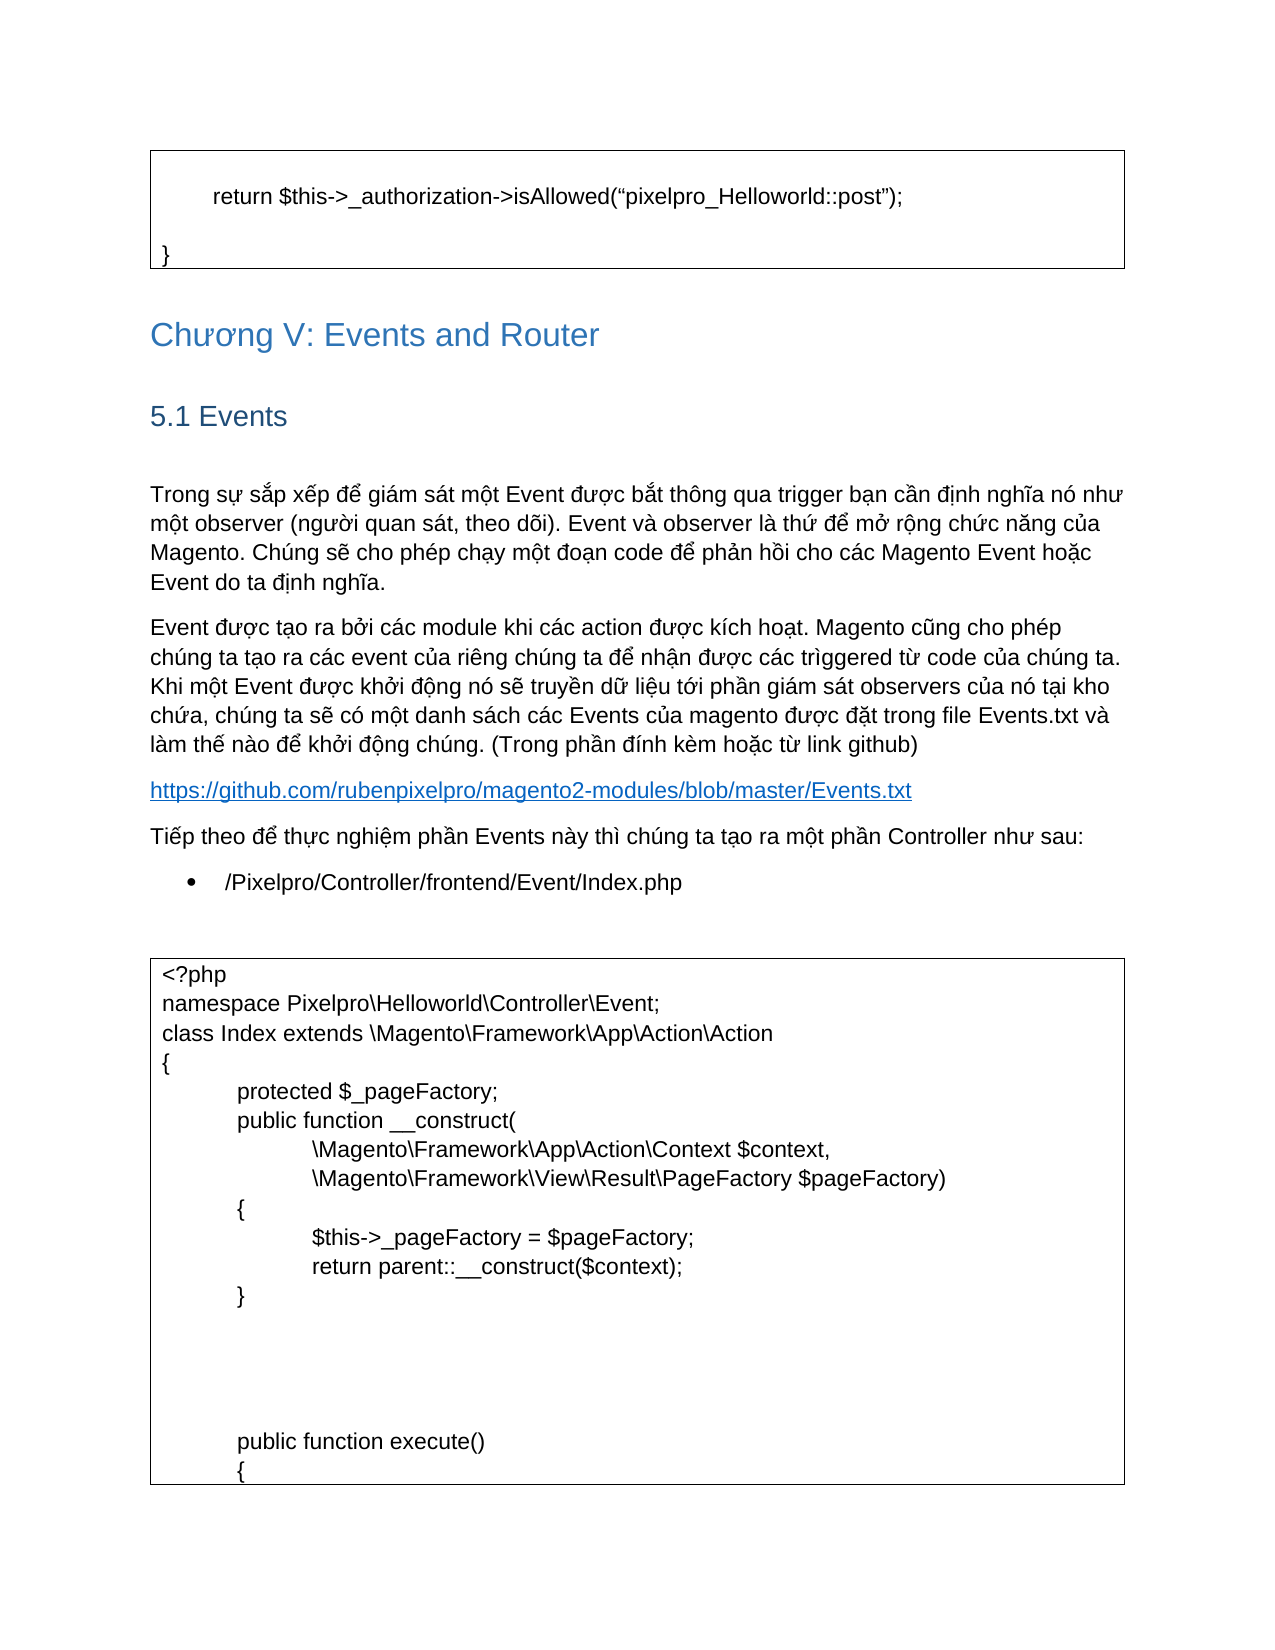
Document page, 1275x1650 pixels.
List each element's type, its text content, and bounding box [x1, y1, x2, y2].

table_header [151, 151, 1124, 268]
text Event được tạo ra bởi các module khi các action được kích hoạt. Magento cũng cho phép chúng ta tạo ra các event của riêng chúng ta để nhận được các trìggered từ code của chúng ta. Khi một Event được khởi động nó sẽ truyền dữ liệu tới phần giám sát observers của nó tại kho chứa, chúng ta sẽ có một danh sách các Events của magento được đặt trong file Events.txt và làm thế nào để khởi động chúng. (Trong phần đính kèm hoặc từ link github) [150, 612, 1125, 757]
text Tiếp theo để thực nghiệm phần Events này thì chúng ta tạo ra một phần Controller như sau: [150, 820, 1125, 849]
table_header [151, 959, 1124, 1483]
text https://github.com/rubenpixelpro/magento2-modules/blob/master/Events.txt [150, 774, 1125, 803]
text Trong sự sắp xếp để giám sát một Event được bắt thông qua trigger bạn cần định nghĩa nó như một observer (người quan sát, theo dõi). Event và observer là thứ để mở rộng chức năng của Magento. Chúng sẽ cho phép chạy một đoạn code để phản hồi cho các Magento Event hoặc Event do ta định nghĩa. [150, 478, 1125, 595]
subtitle 5.1 Events [150, 399, 1125, 432]
list /Pixelpro/Controller/frontend/Event/Index.php [187, 866, 1125, 895]
subtitle Chương V: Events and Router [150, 314, 1125, 353]
